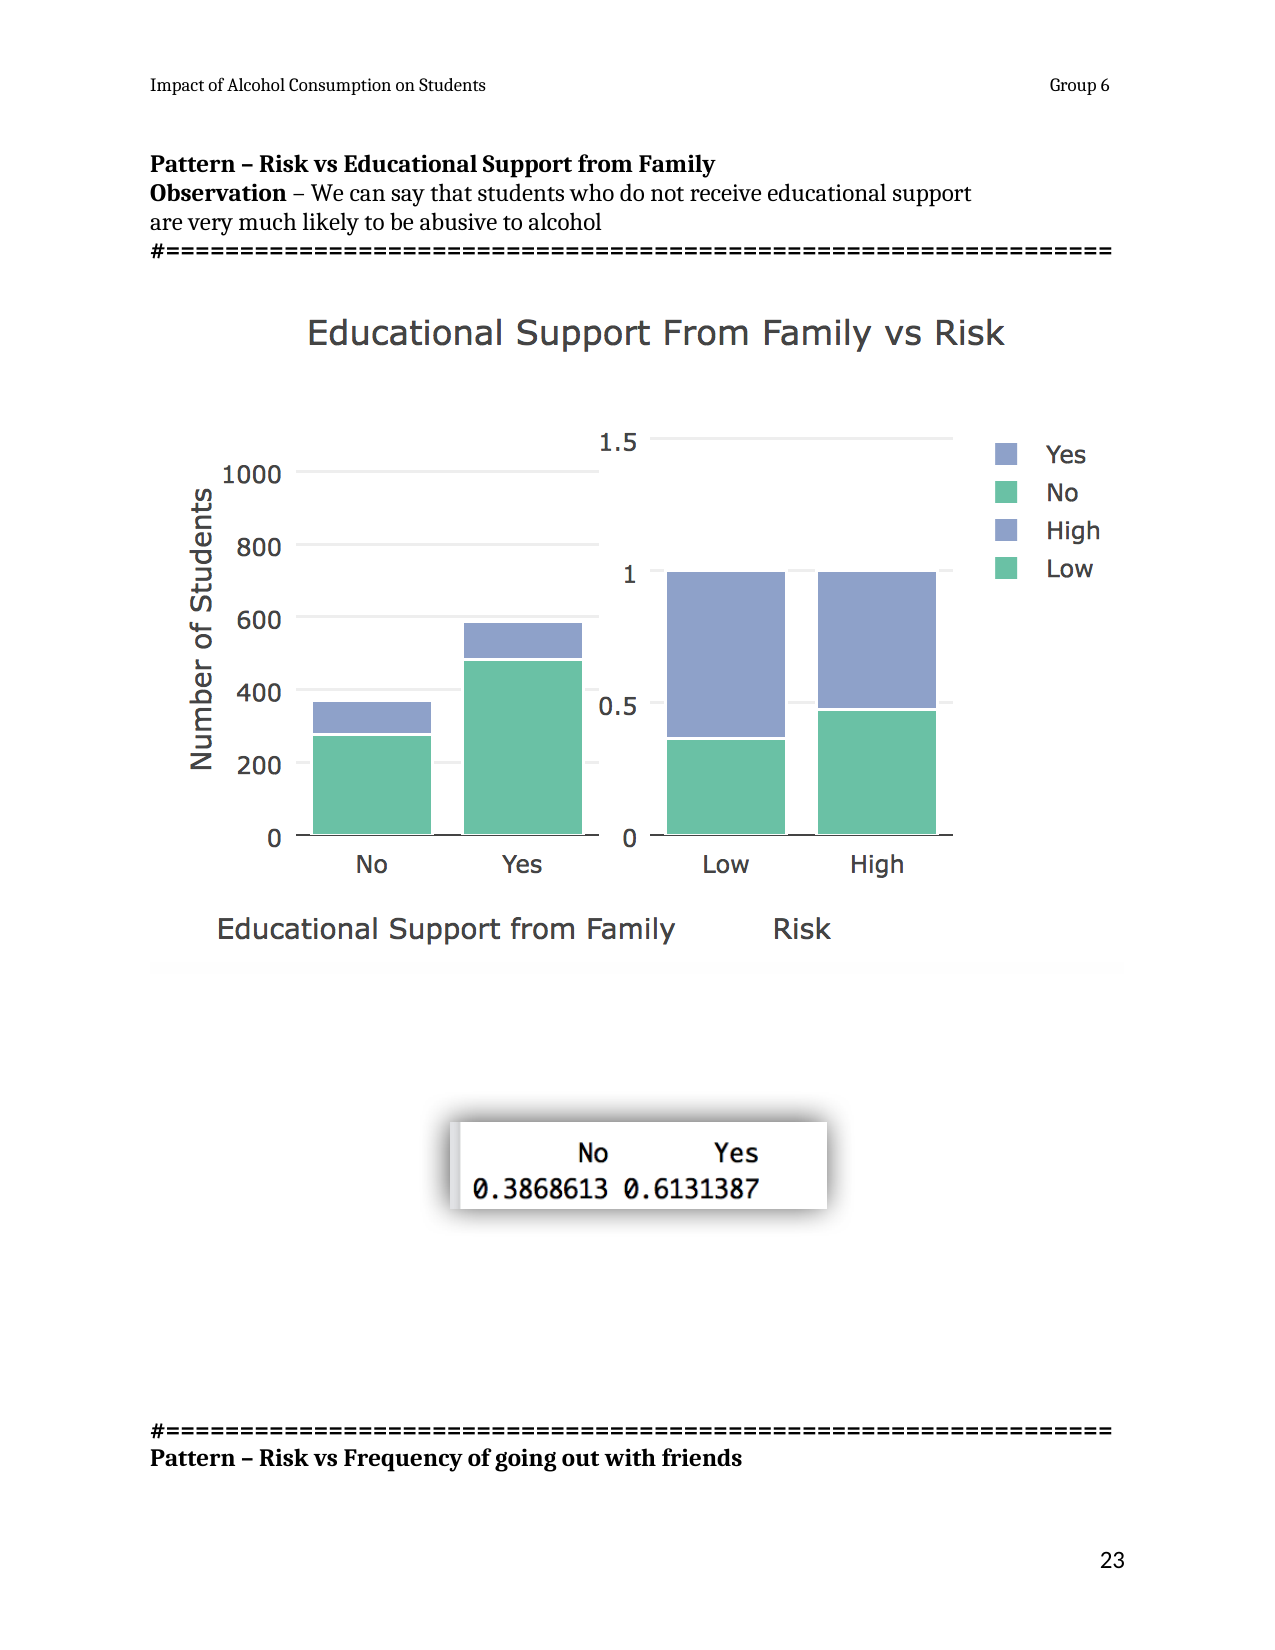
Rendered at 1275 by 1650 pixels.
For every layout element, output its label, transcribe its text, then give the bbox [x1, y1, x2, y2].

text Pattern – Risk vs Frequency of going out with friends [150, 1444, 1125, 1473]
picture [150, 293, 1124, 974]
text #================================================================ [150, 1416, 1125, 1444]
text Observation – We can say that students who do not receive educational support [150, 179, 1125, 207]
text Pattern – Risk vs Educational Support from Family [150, 150, 1125, 179]
picture [450, 1122, 827, 1209]
text are very much likely to be abusive to alcohol [150, 207, 1125, 236]
text #================================================================ [150, 236, 1125, 265]
